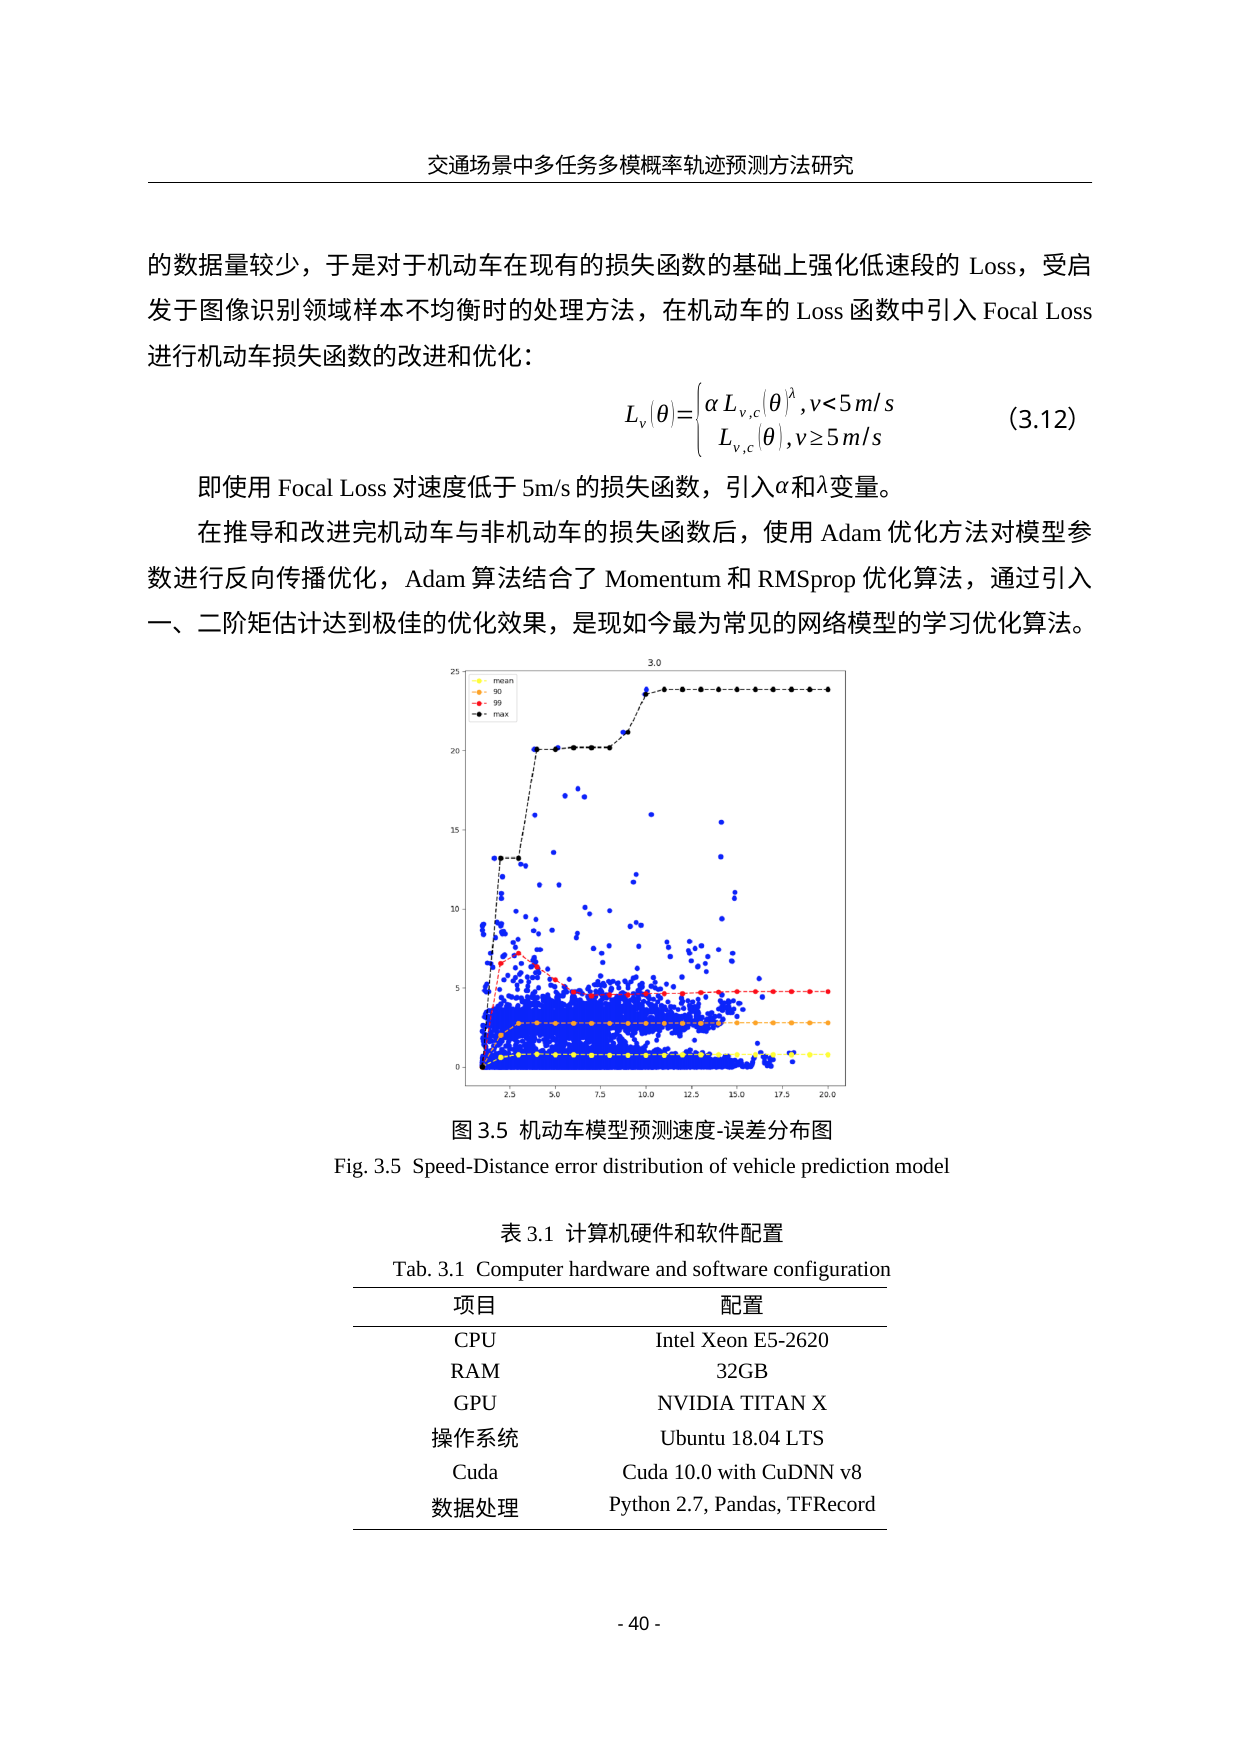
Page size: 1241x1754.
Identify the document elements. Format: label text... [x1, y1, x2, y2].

table_cell Intel Xeon E5-2620 [553, 1327, 887, 1358]
text 在推导和改进完机动车与非机动车的损失函数后，使用Adam优化方法对模型参数进行反向传播优化，Adam算法结合了Momentum和RMSprop优化算法，通过引入一、二阶矩估计达到极佳的优化效果，是现如今最为常见的网络模型的学习优化算法。 [148, 513, 1092, 640]
text Tab. 3.1 Computer hardware and software configuration [148, 1256, 1092, 1281]
text 图3.5 机动车模型预测速度-误差分布图 [148, 1113, 1092, 1145]
table_cell CPU [353, 1327, 553, 1358]
table_header 项目 [353, 1288, 553, 1326]
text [148, 246, 1092, 372]
text Fig. 3.5 Speed-Distance error distribution of vehicle prediction model [148, 1153, 1092, 1178]
table_cell Ubuntu 18.04 LTS [553, 1421, 887, 1459]
table_cell GPU [353, 1390, 553, 1421]
picture [433, 648, 851, 1106]
table_cell Cuda 10.0 with CuDNN v8 [553, 1459, 887, 1491]
table_header 配置 [553, 1288, 887, 1326]
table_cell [553, 1491, 887, 1529]
table_cell 数据处理 [353, 1491, 553, 1529]
text 即使用Focal Loss对速度低于5m/s的损失函数，引入和变量。 [148, 467, 1092, 504]
table_cell Cuda [353, 1459, 553, 1491]
table_cell NVIDIA TITAN X [553, 1390, 887, 1421]
text 表3.1 计算机硬件和软件配置 [148, 1216, 1092, 1248]
text （3.12） [148, 381, 1092, 458]
table_cell 32GB [553, 1359, 887, 1390]
table_cell RAM [353, 1359, 553, 1390]
table_cell 操作系统 [353, 1421, 553, 1459]
